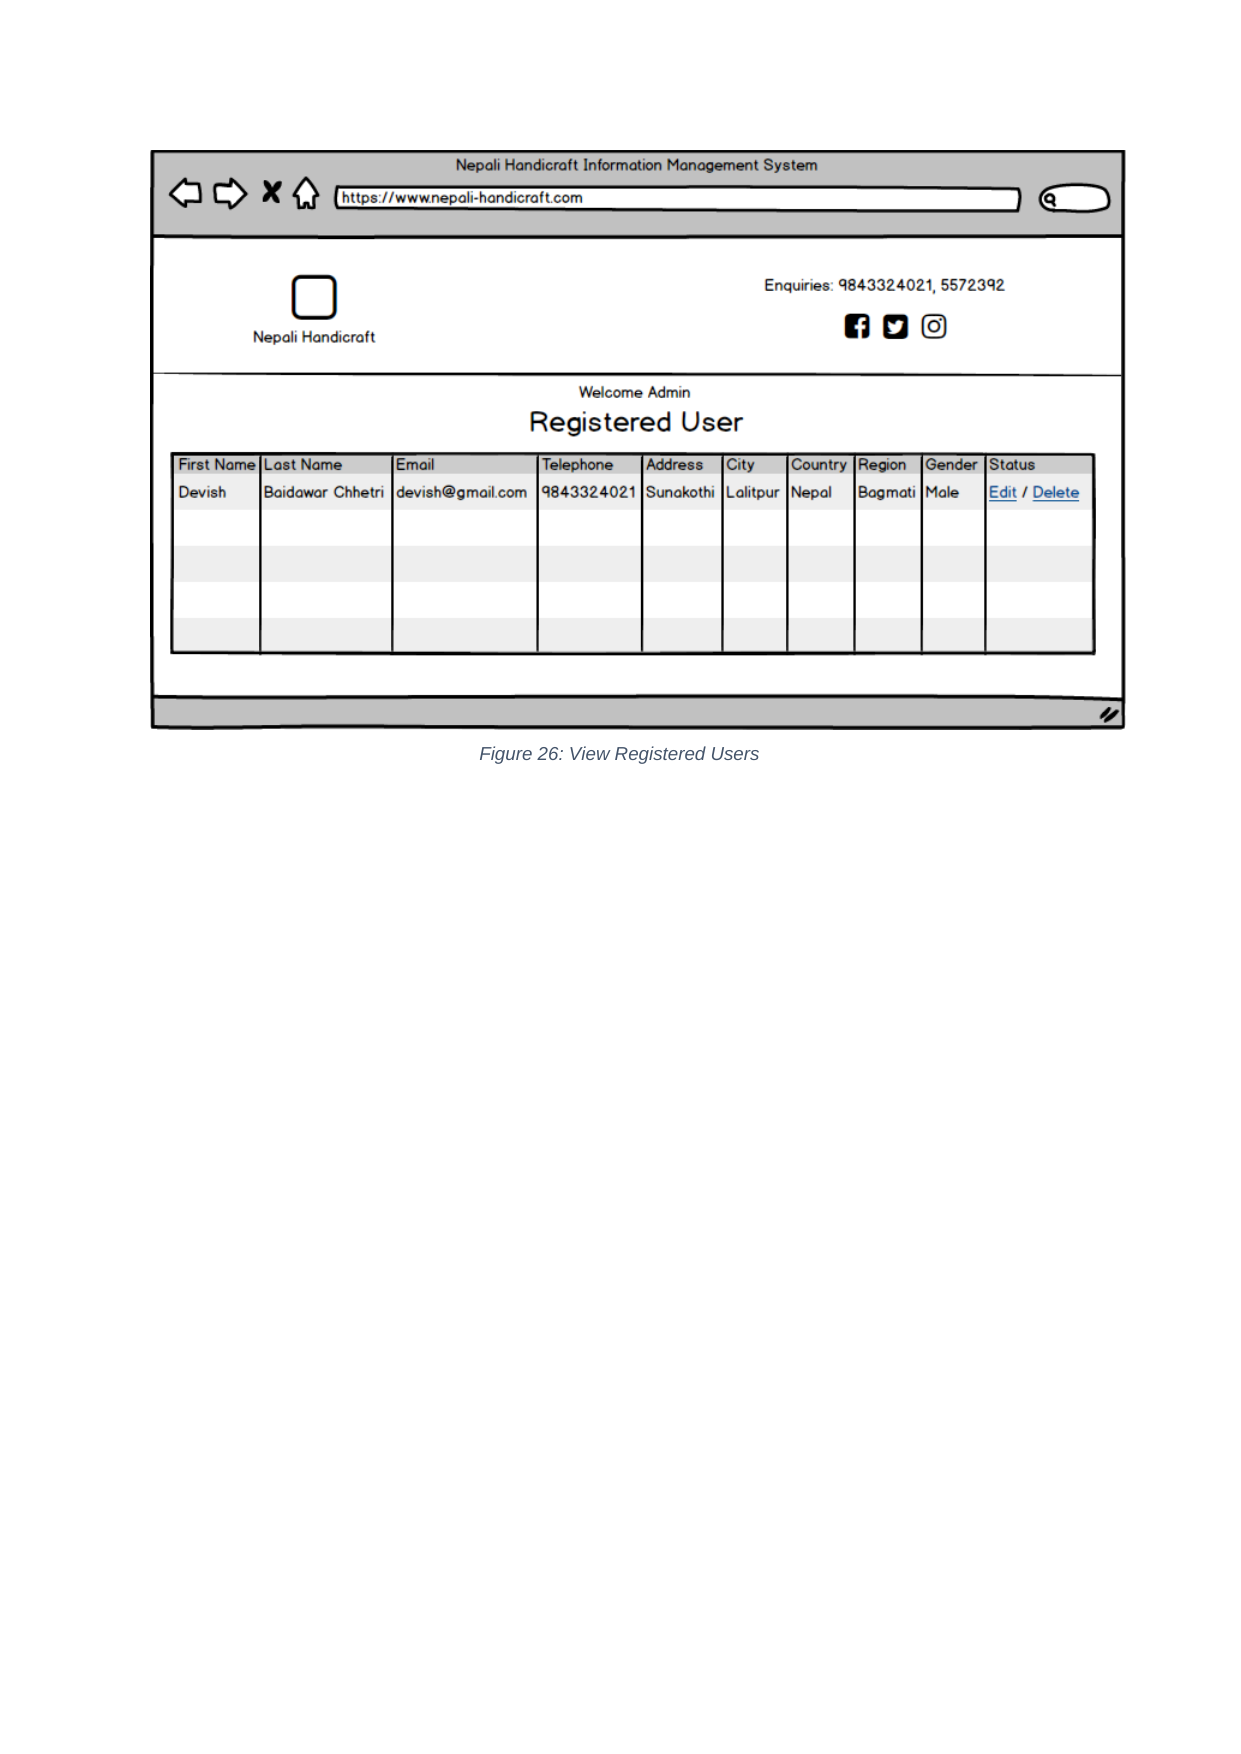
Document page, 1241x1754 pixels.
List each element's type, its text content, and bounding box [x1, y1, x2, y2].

picture [150, 150, 1126, 730]
